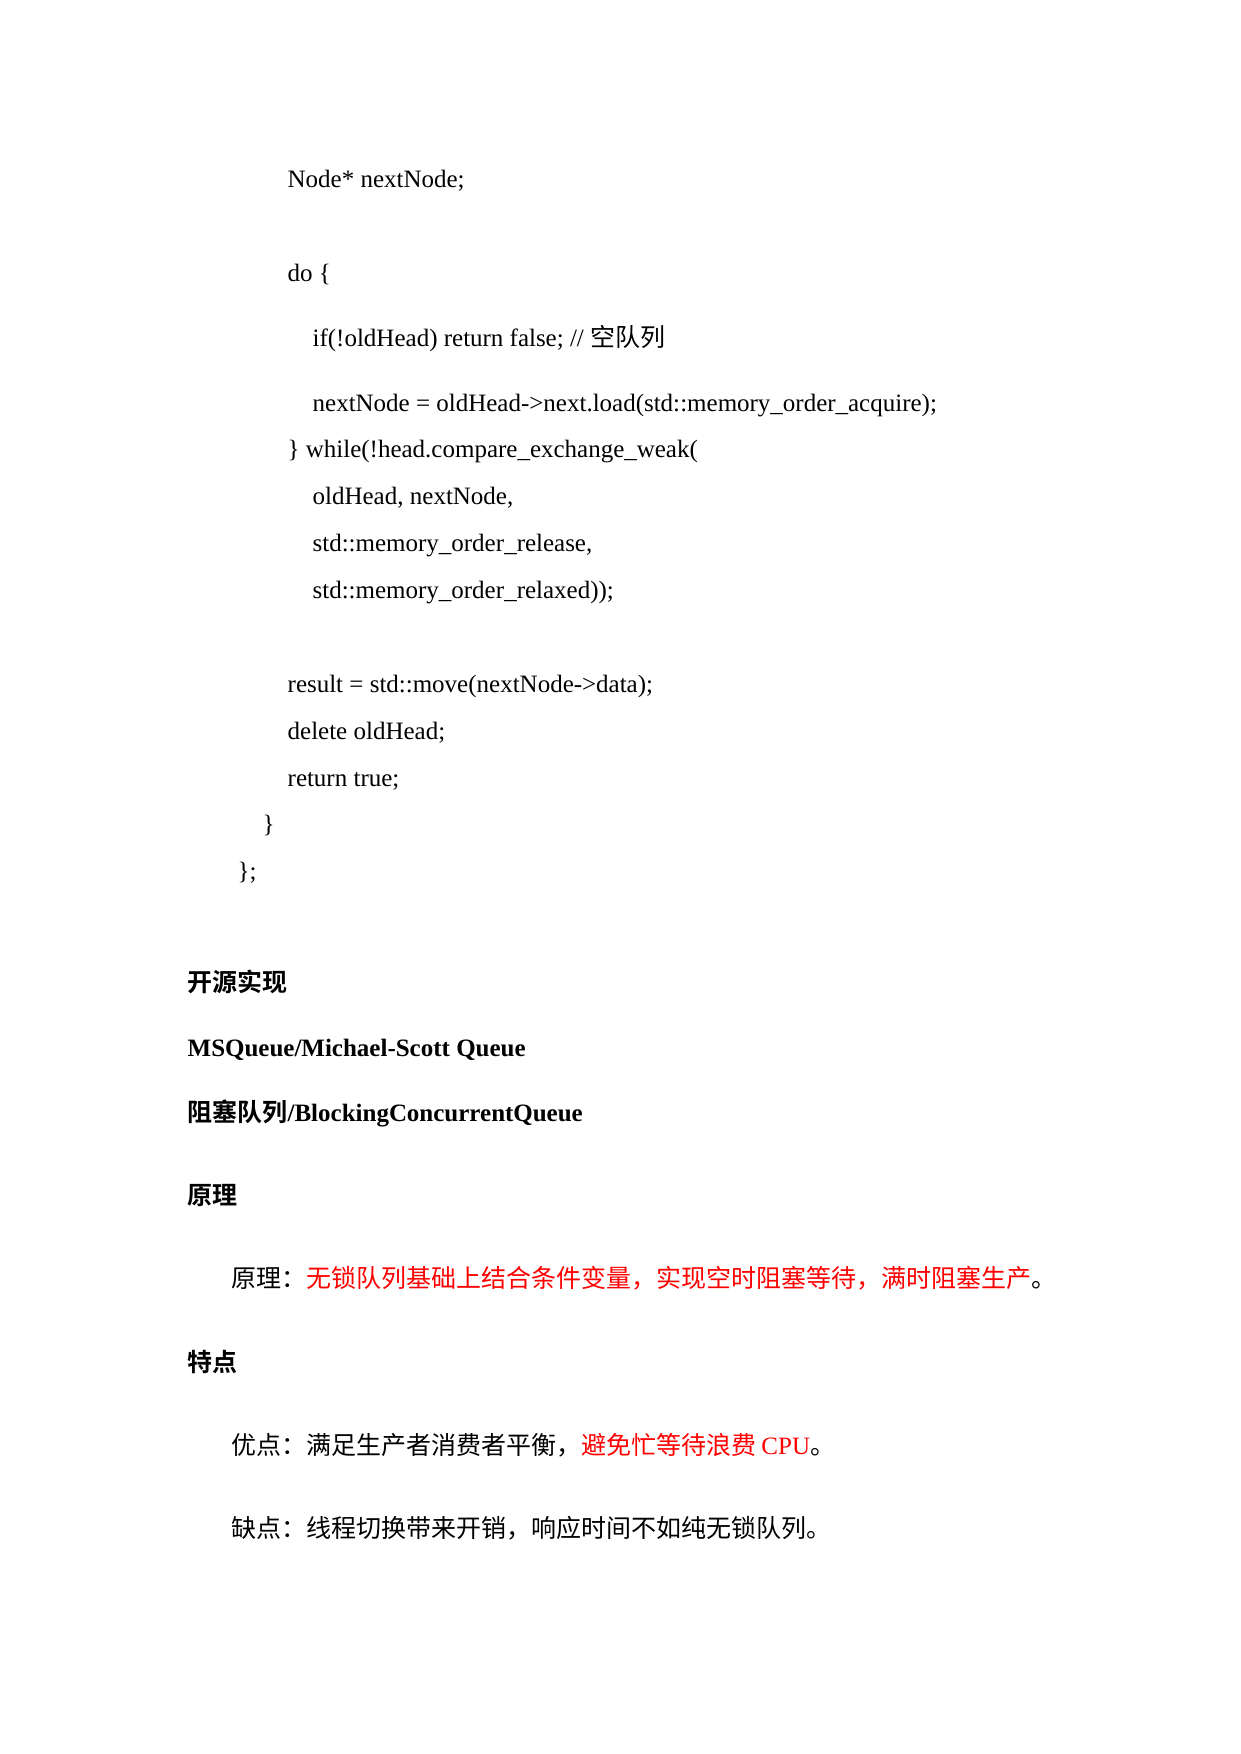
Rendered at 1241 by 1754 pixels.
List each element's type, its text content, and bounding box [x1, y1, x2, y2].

subtitle 阻塞队列/BlockingConcurrentQueue [187, 1078, 1053, 1143]
text result = std::move(nextNode->data); [237, 667, 1053, 699]
subtitle 特点 [187, 1328, 1053, 1393]
text if(!oldHead) return false; // 空队列 [237, 303, 1053, 368]
subtitle 原理 [187, 1161, 1053, 1226]
text do { [237, 256, 1053, 288]
text } [237, 808, 1053, 840]
text Node* nextNode; [237, 162, 1053, 194]
subtitle 开源实现 [187, 948, 1053, 1013]
text } while(!head.compare_exchange_weak( [237, 433, 1053, 465]
text return true; [237, 761, 1053, 793]
text std::memory_order_release, [237, 526, 1053, 559]
text 原理：无锁队列基础上结合条件变量，实现空时阻塞等待，满时阻塞生产。 [187, 1244, 1053, 1309]
text 优点：满足生产者消费者平衡，避免忙等待浪费CPU。 [187, 1411, 1053, 1476]
text 缺点：线程切换带来开销，响应时间不如纯无锁队列。 [187, 1494, 1053, 1559]
text nextNode = oldHead->next.load(std::memory_order_acquire); [237, 386, 1053, 418]
text delete oldHead; [237, 714, 1053, 746]
text oldHead, nextNode, [237, 479, 1053, 512]
text }; [237, 854, 1053, 887]
subtitle MSQueue/Michael-Scott Queue [187, 1031, 1053, 1064]
text std::memory_order_relaxed)); [237, 573, 1053, 606]
